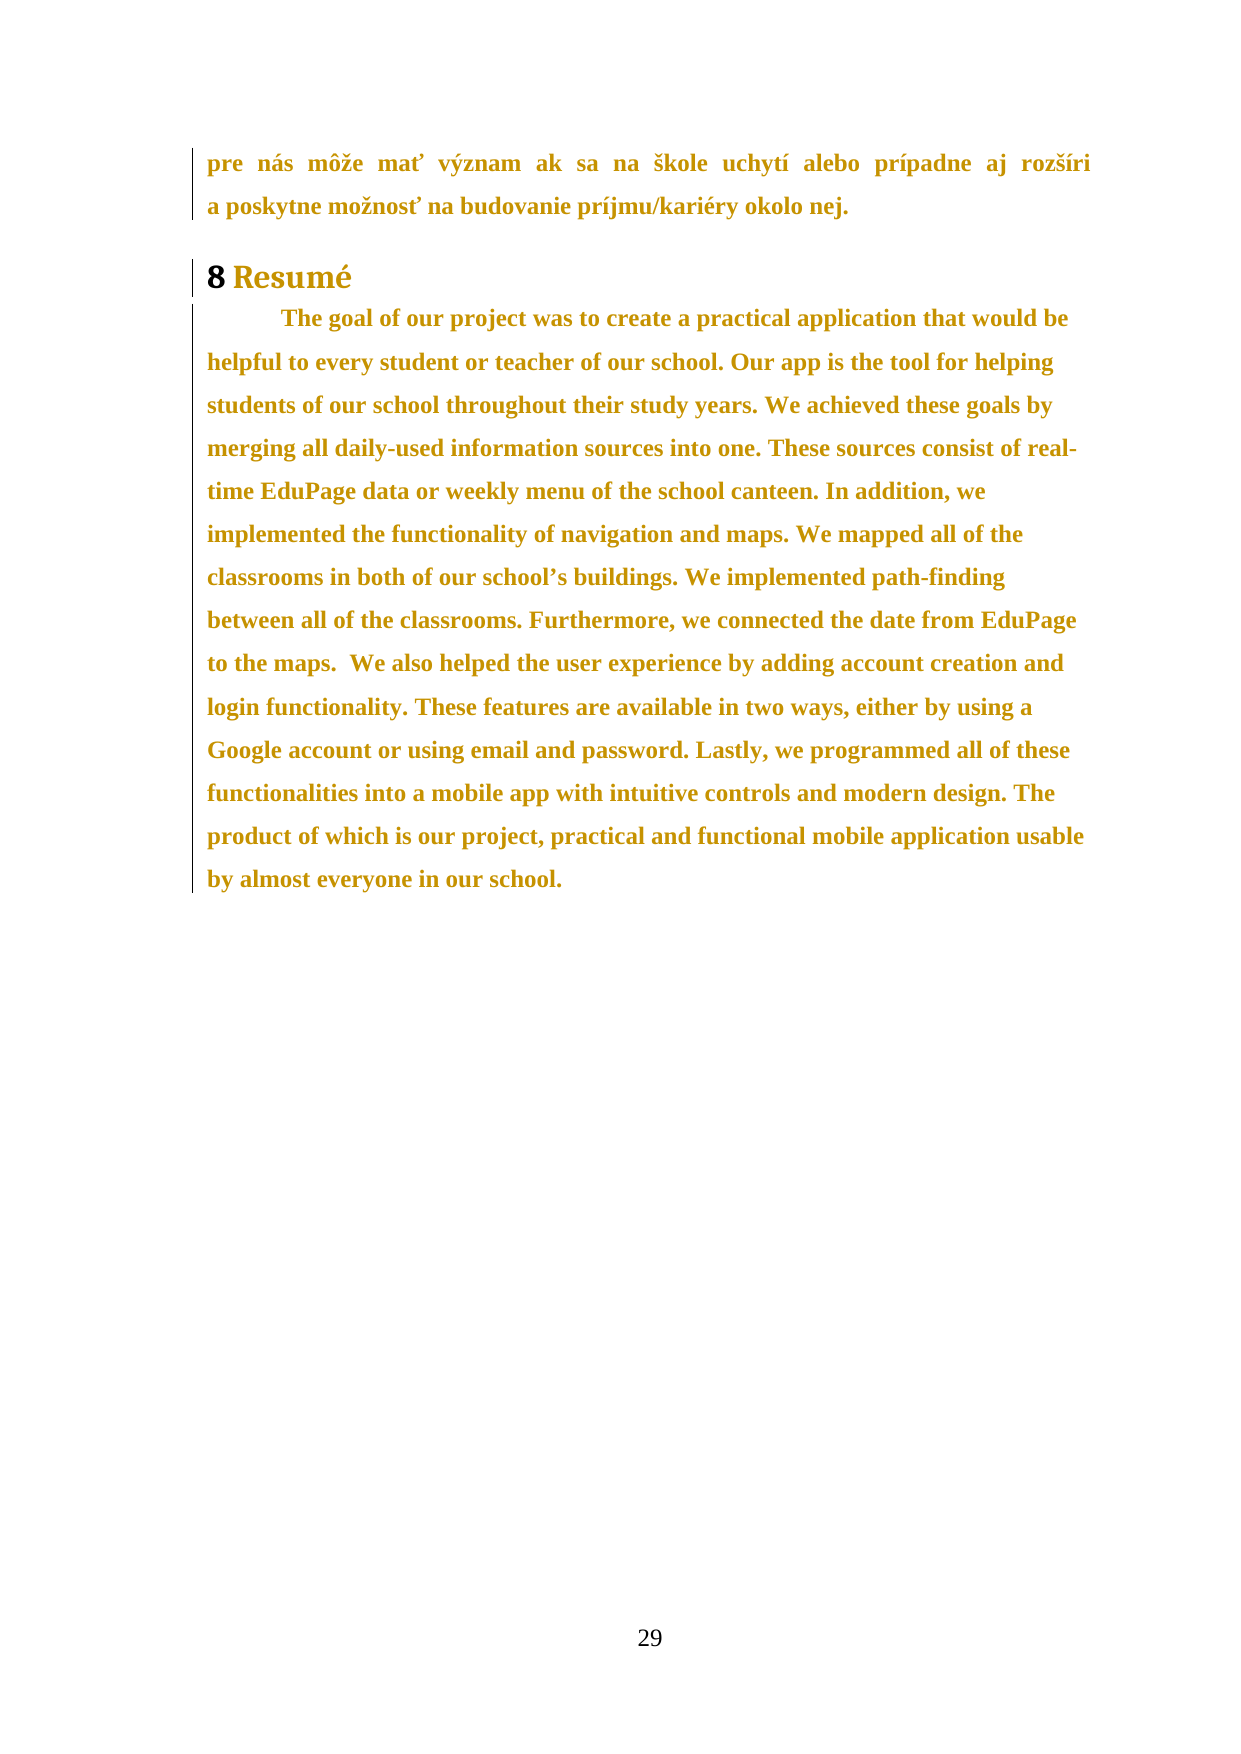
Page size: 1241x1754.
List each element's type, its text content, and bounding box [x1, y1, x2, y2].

text The goal of our project was to create a practical application that would be helpful to every student or teacher of our school. Our app is the tool for helping students of our school throughout their study years. We achieved these goals by merging all daily-used information sources into one. These sources consist of real-time EduPage data or weekly menu of the school canteen. In addition, we implemented the functionality of navigation and maps. We mapped all of the classrooms in both of our school’s buildings. We implemented path-finding between all of the classrooms. Furthermore, we connected the date from EduPage to the maps. We also helped the user experience by adding account creation and login functionality. These features are available in two ways, either by using a Google account or using email and password. Lastly, we programmed all of these functionalities into a mobile app with intuitive controls and modern design. The product of which is our project, practical and functional mobile application usable by almost everyone in our school. [207, 303, 1092, 893]
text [207, 148, 1092, 219]
subtitle Resumé [207, 259, 1092, 297]
